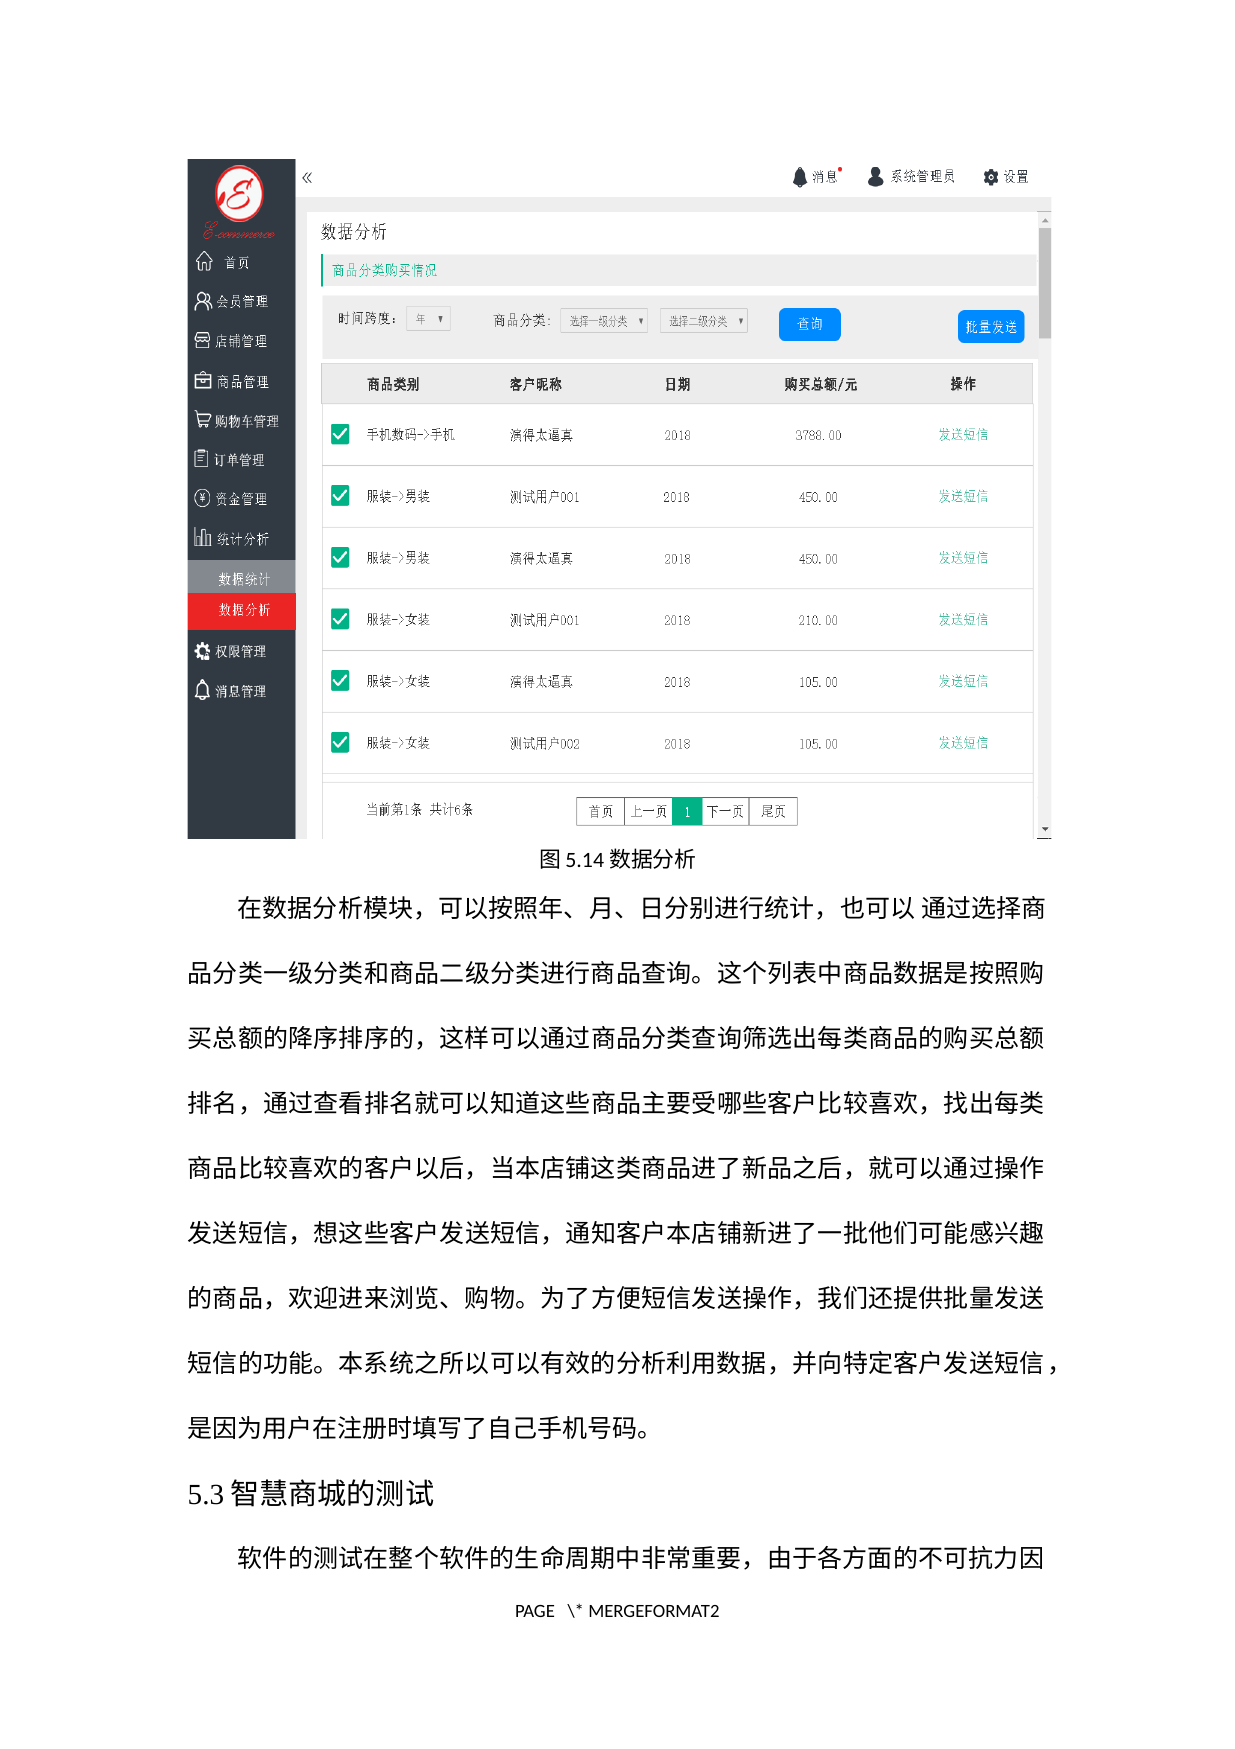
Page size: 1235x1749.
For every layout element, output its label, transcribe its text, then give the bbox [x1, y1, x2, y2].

text 5.3智慧商城的测试 [187, 1459, 1047, 1524]
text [187, 1524, 1047, 1589]
text 在数据分析模块，可以按照年、月、日分别进行统计，也可以 通过选择商品分类一级分类和商品二级分类进行商品查询。这个列表中商品数据是按照购买总额的降序排序的，这样可以通过商品分类查询筛选出每类商品的购买总额排名，通过查看排名就可以知道这些商品主要受哪些客户比较喜欢，找出每类商品比较喜欢的客户以后，当本店铺这类商品进了新品之后，就可以通过操作发送短信，想这些客户发送短信，通知客户本店铺新进了一批他们可能感兴趣的商品，欢迎进来浏览、购物。为了方便短信发送操作，我们还提供批量发送短信的功能。本系统之所以可以有效的分析利用数据，并向特定客户发送短信，是因为用户在注册时填写了自己手机号码。 [187, 874, 1047, 1459]
picture [187, 159, 1052, 839]
text 图5.14 数据分析 [187, 842, 1047, 874]
